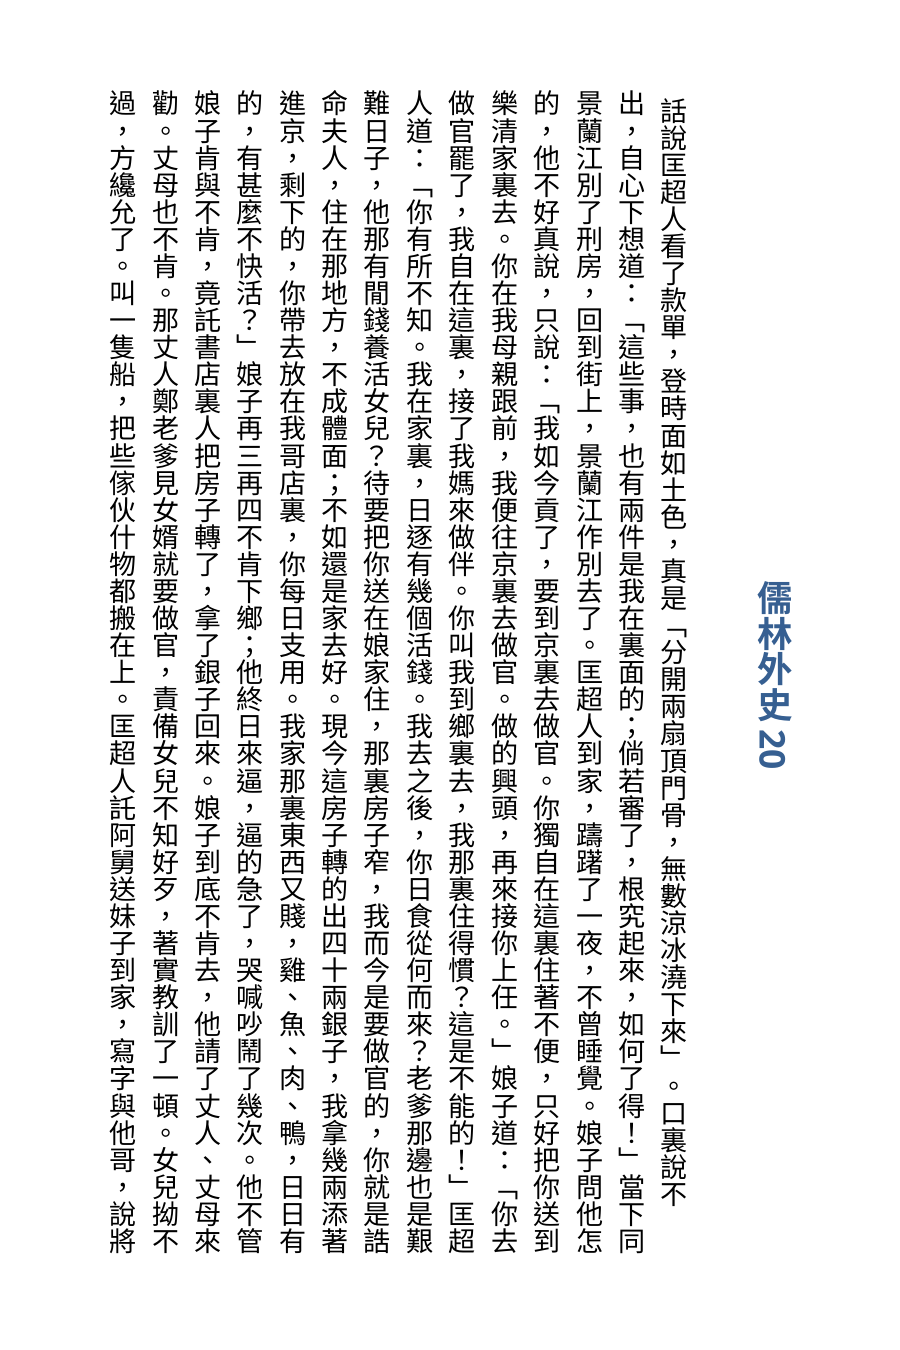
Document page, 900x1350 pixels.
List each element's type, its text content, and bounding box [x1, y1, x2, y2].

subtitle 儒林外史20 [749, 90, 797, 1260]
